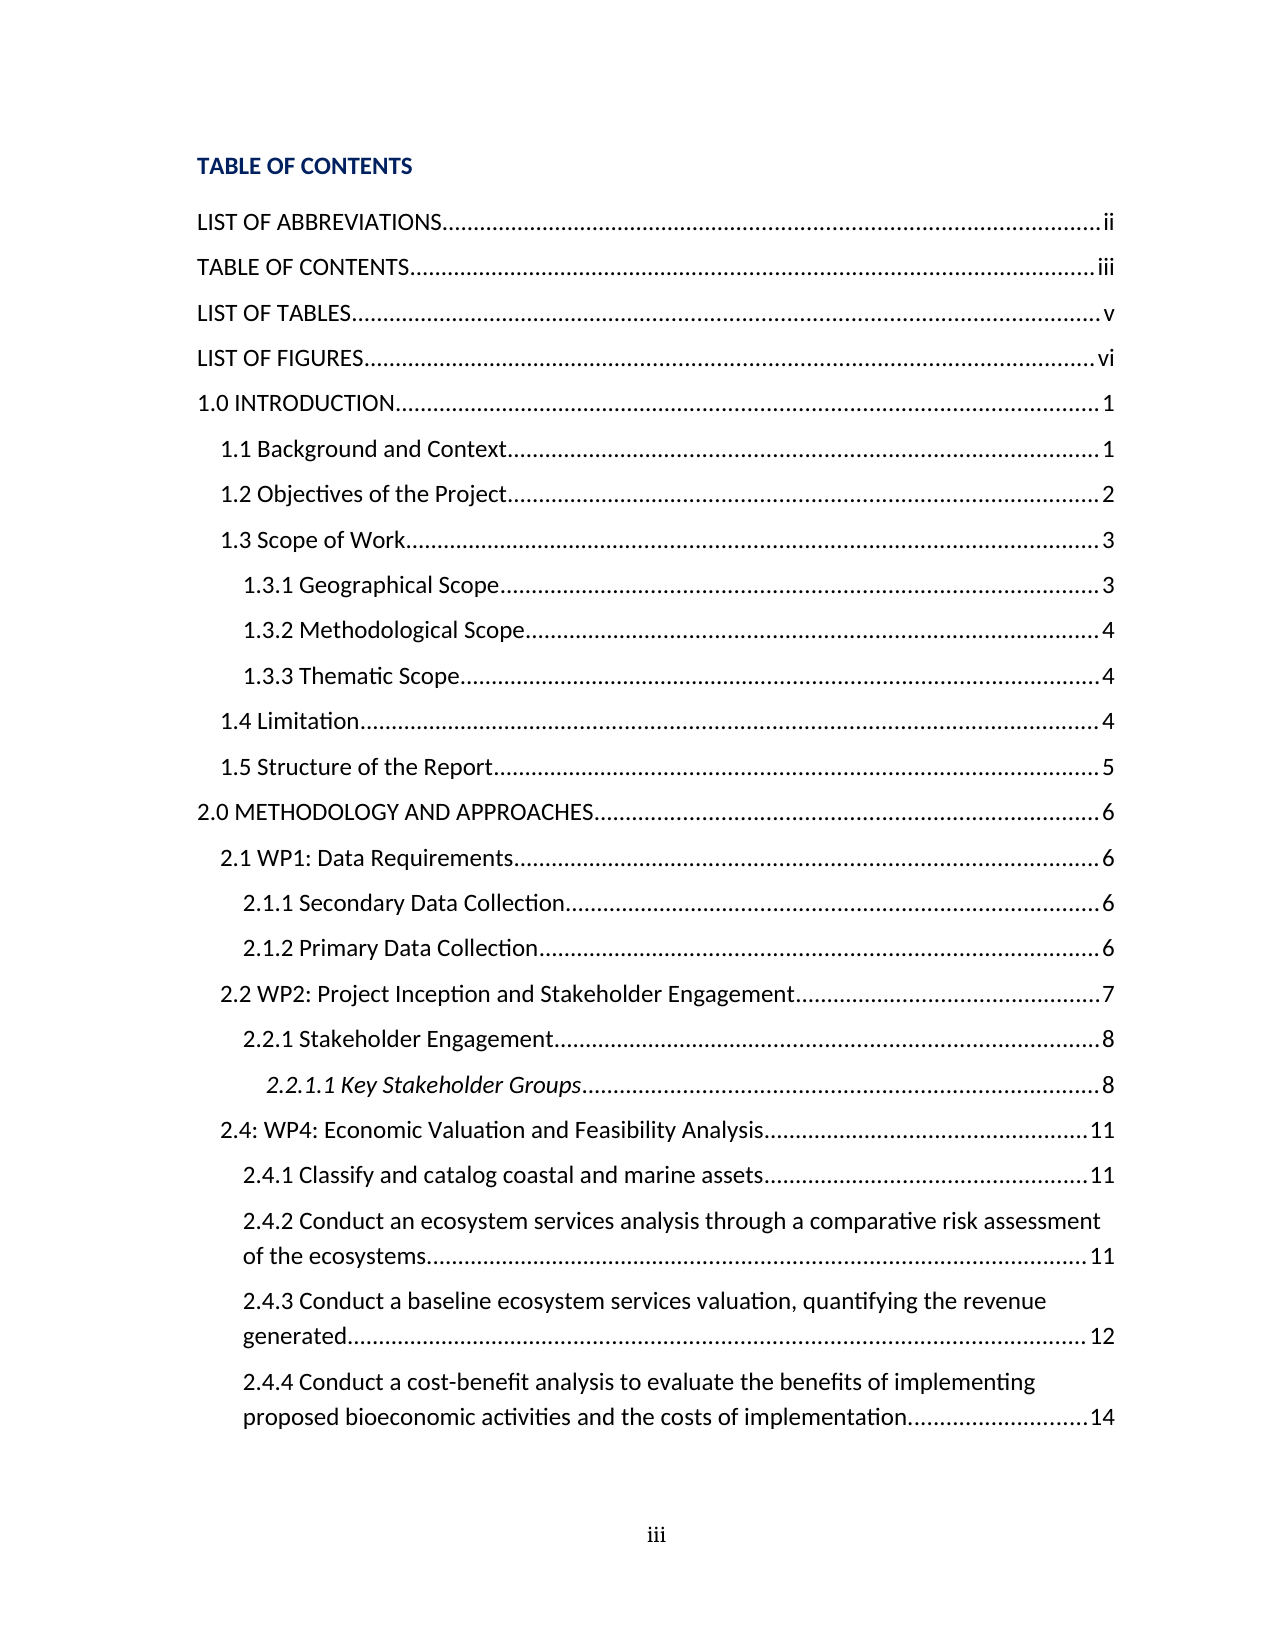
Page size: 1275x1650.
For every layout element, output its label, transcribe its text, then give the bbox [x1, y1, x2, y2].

text TABLE OF CONTENTS [197, 150, 1116, 181]
